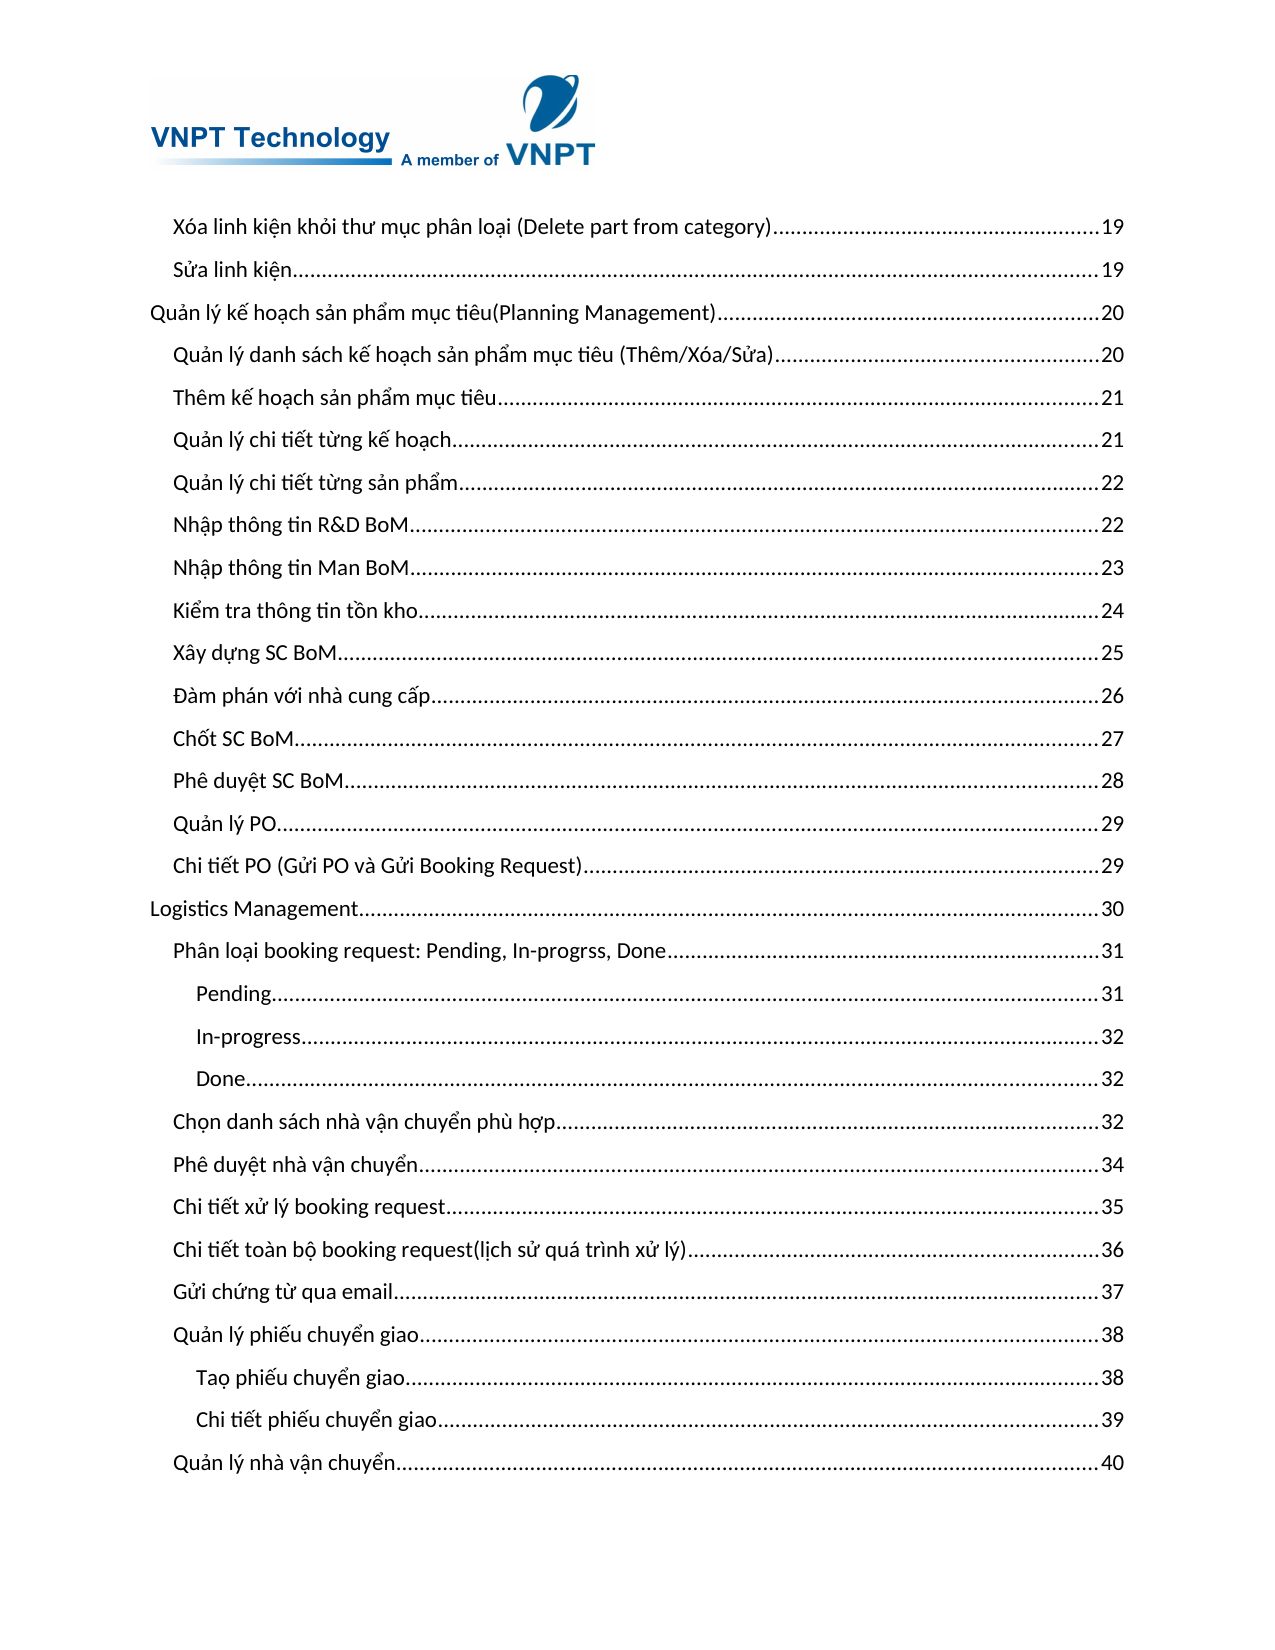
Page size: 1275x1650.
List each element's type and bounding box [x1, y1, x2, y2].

picture [150, 75, 596, 170]
